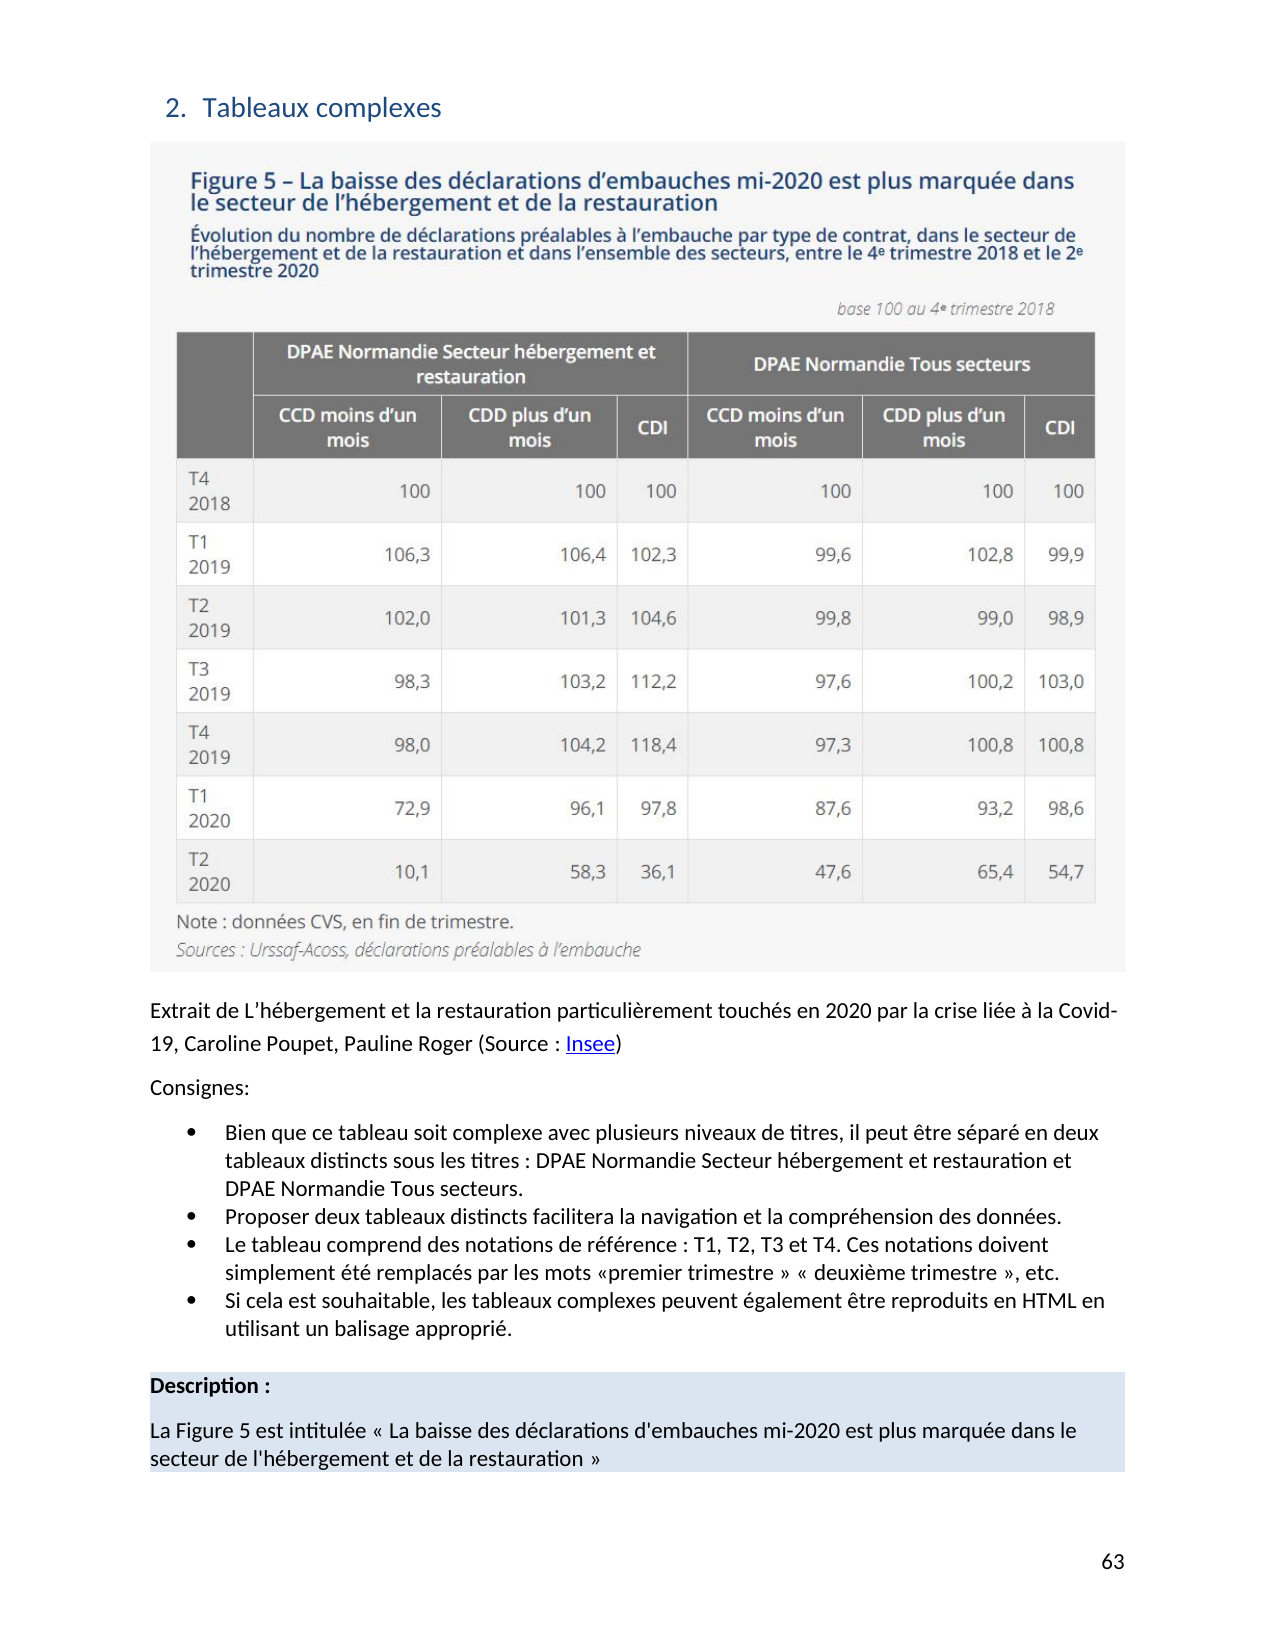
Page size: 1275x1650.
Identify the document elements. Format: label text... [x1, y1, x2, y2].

list Bien que ce tableau soit complexe avec plusieurs niveaux de titres, il peut être séparé en deux tableaux distincts sous les titres : DPAE Normandie Secteur hébergement et restauration et DPAE Normandie Tous secteurs. [187, 1118, 1125, 1202]
picture [150, 142, 1125, 972]
list Le tableau comprend des notations de référence : T1, T2, T3 et T4. Ces notations doivent simplement été remplacés par les mots «premier trimestre » « deuxième trimestre », etc. [187, 1230, 1125, 1286]
text Description : [150, 1372, 1125, 1399]
text Consignes: [150, 1073, 1125, 1102]
list Proposer deux tableaux distincts facilitera la navigation et la compréhension des données. [187, 1202, 1125, 1230]
list Si cela est souhaitable, les tableaux complexes peuvent également être reproduits en HTML en utilisant un balisage approprié. [187, 1286, 1125, 1342]
text Extrait de L’hébergement et la restauration particulièrement touchés en 2020 par la crise liée à la Covid-19, Caroline Poupet, Pauline Roger (Source : Insee) [150, 997, 1125, 1057]
subtitle Tableaux complexes [165, 89, 1125, 124]
text La Figure 5 est intitulée « La baisse des déclarations d'embauches mi-2020 est plus marquée dans le secteur de l'hébergement et de la restauration » [150, 1416, 1125, 1472]
